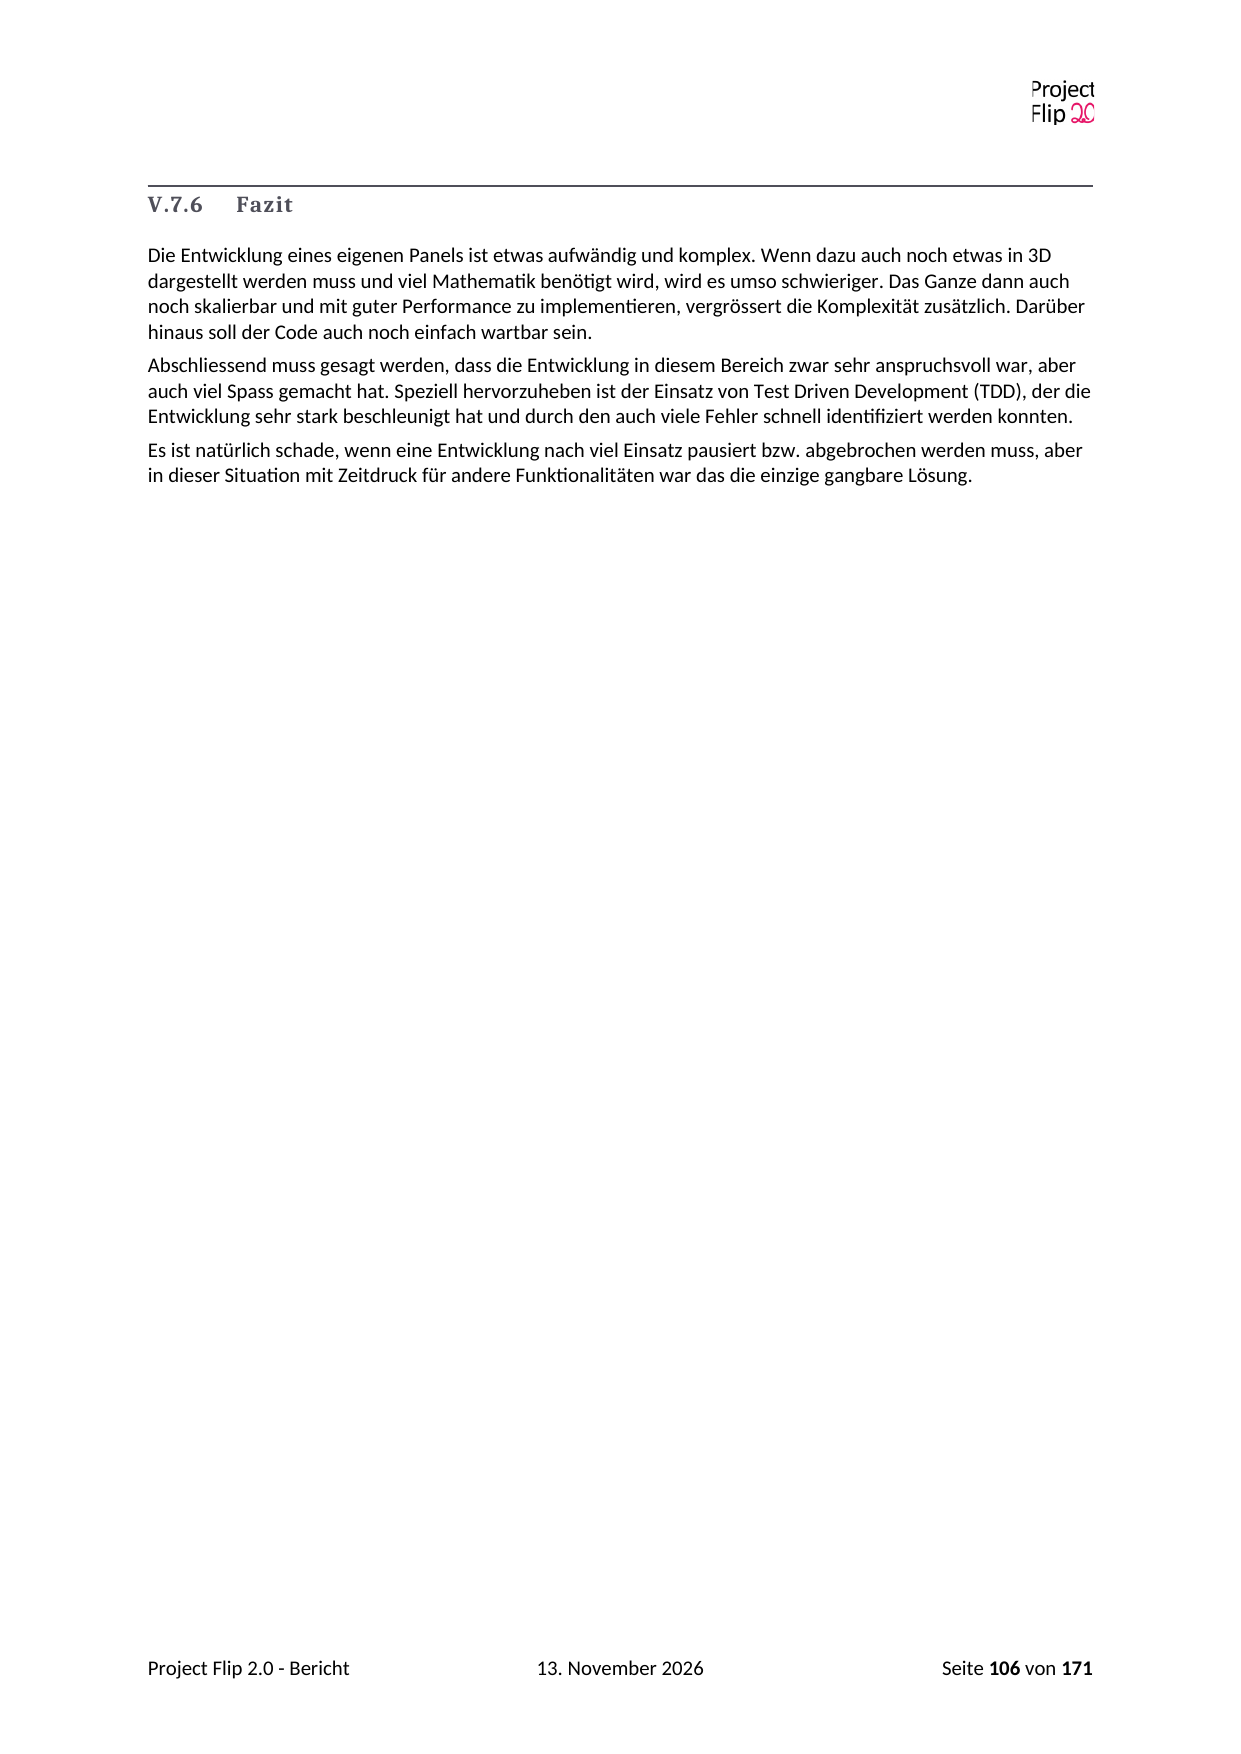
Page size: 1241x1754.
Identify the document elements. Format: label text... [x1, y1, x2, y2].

subtitle Fazit [148, 187, 1093, 218]
picture [1081, 79, 1097, 124]
text Es ist natürlich schade, wenn eine Entwicklung nach viel Einsatz pausiert bzw. abgebrochen werden muss, aber in dieser Situation mit Zeitdruck für andere Funktionalitäten war das die einzige gangbare Lösung. [148, 437, 1093, 488]
text Die Entwicklung eines eigenen Panels ist etwas aufwändig und komplex. Wenn dazu auch noch etwas in 3D dargestellt werden muss und viel Mathematik benötigt wird, wird es umso schwieriger. Das Ganze dann auch noch skalierbar und mit guter Performance zu implementieren, vergrössert die Komplexität zusätzlich. Darüber hinaus soll der Code auch noch einfach wartbar sein. [148, 243, 1093, 344]
text Abschliessend muss gesagt werden, dass die Entwicklung in diesem Bereich zwar sehr anspruchsvoll war, aber auch viel Spass gemacht hat. Speziell hervorzuheben ist der Einsatz von Test Driven Development (TDD), der die Entwicklung sehr stark beschleunigt hat und durch den auch viele Fehler schnell identifiziert werden konnten. [148, 353, 1093, 429]
